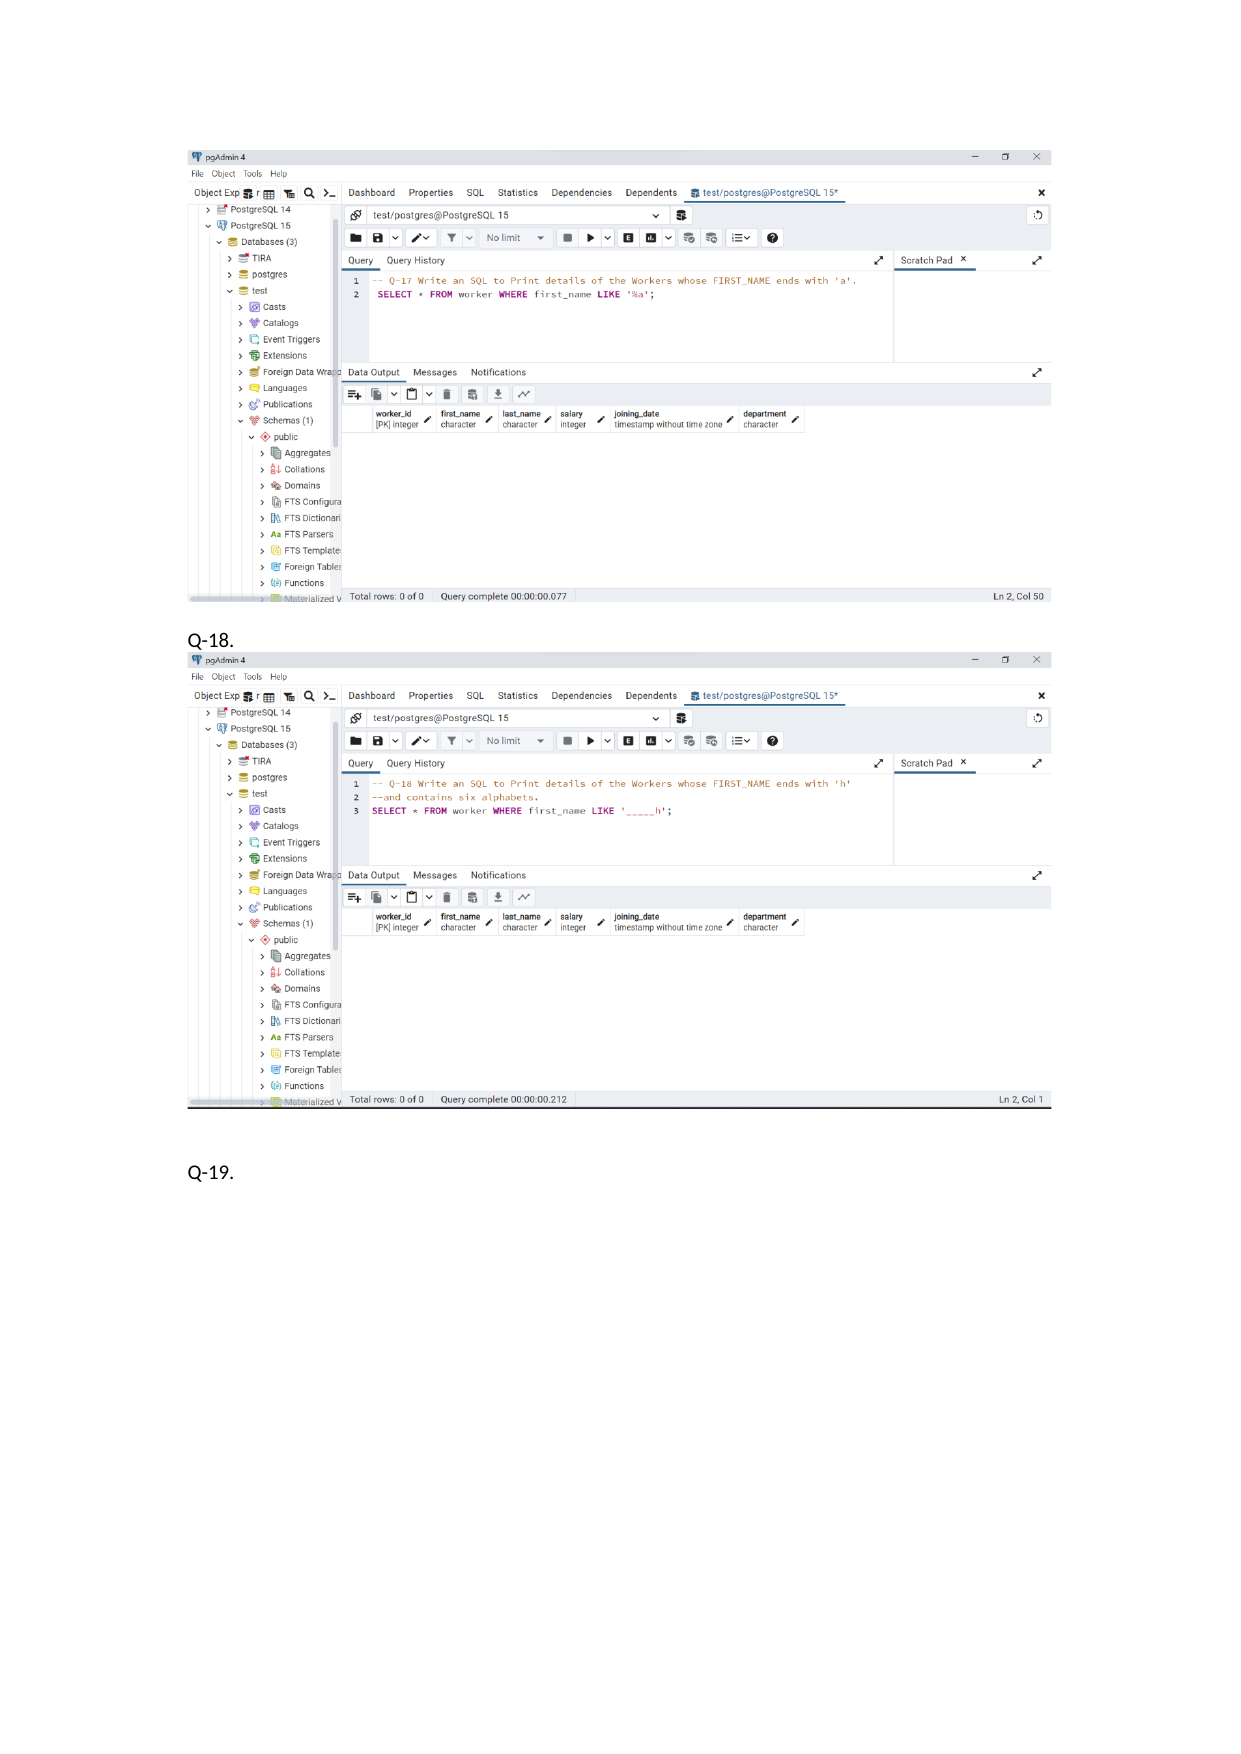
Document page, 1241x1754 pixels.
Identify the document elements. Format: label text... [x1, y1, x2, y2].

text Q-19. [187, 1159, 1053, 1185]
picture [187, 150, 1052, 602]
text Q-18. [187, 627, 1053, 653]
picture [187, 652, 1052, 1109]
